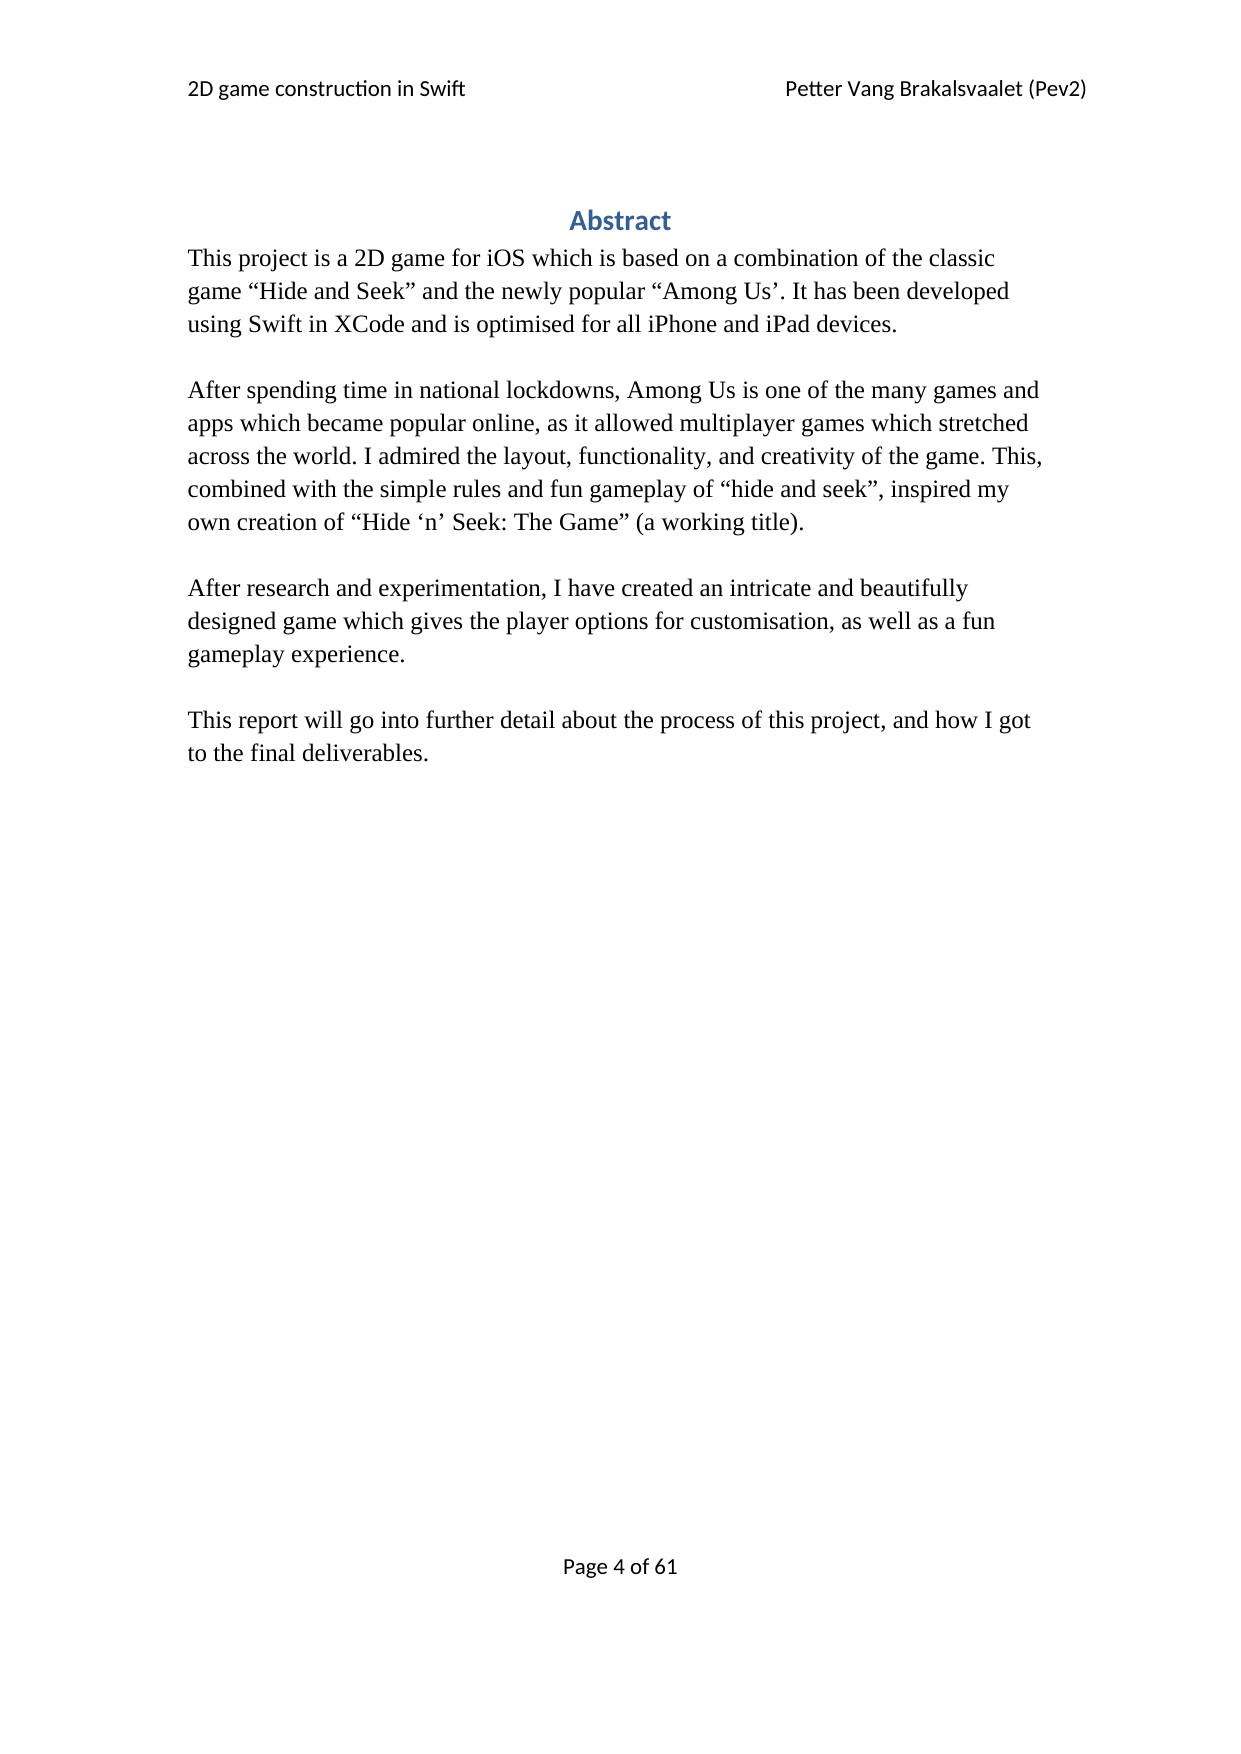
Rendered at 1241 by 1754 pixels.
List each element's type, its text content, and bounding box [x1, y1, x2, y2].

text After spending time in national lockdowns, Among Us is one of the many games and apps which became popular online, as it allowed multiplayer games which stretched across the world. I admired the layout, functionality, and creativity of the game. This, combined with the simple rules and fun gameplay of “hide and seek”, inspired my own creation of “Hide ‘n’ Seek: The Game” (a working title). [187, 375, 1053, 536]
text This project is a 2D game for iOS which is based on a combination of the classic game “Hide and Seek” and the newly popular “Among Us’. It has been developed using Swift in XCode and is optimised for all iPhone and iPad devices. [187, 243, 1053, 338]
text After research and experimentation, I have created an intricate and beautifully designed game which gives the player options for customisation, as well as a fun gameplay experience. [187, 573, 1053, 668]
text This report will go into further detail about the process of this project, and how I got to the final deliverables. [187, 705, 1053, 767]
text Abstract [187, 202, 1053, 238]
